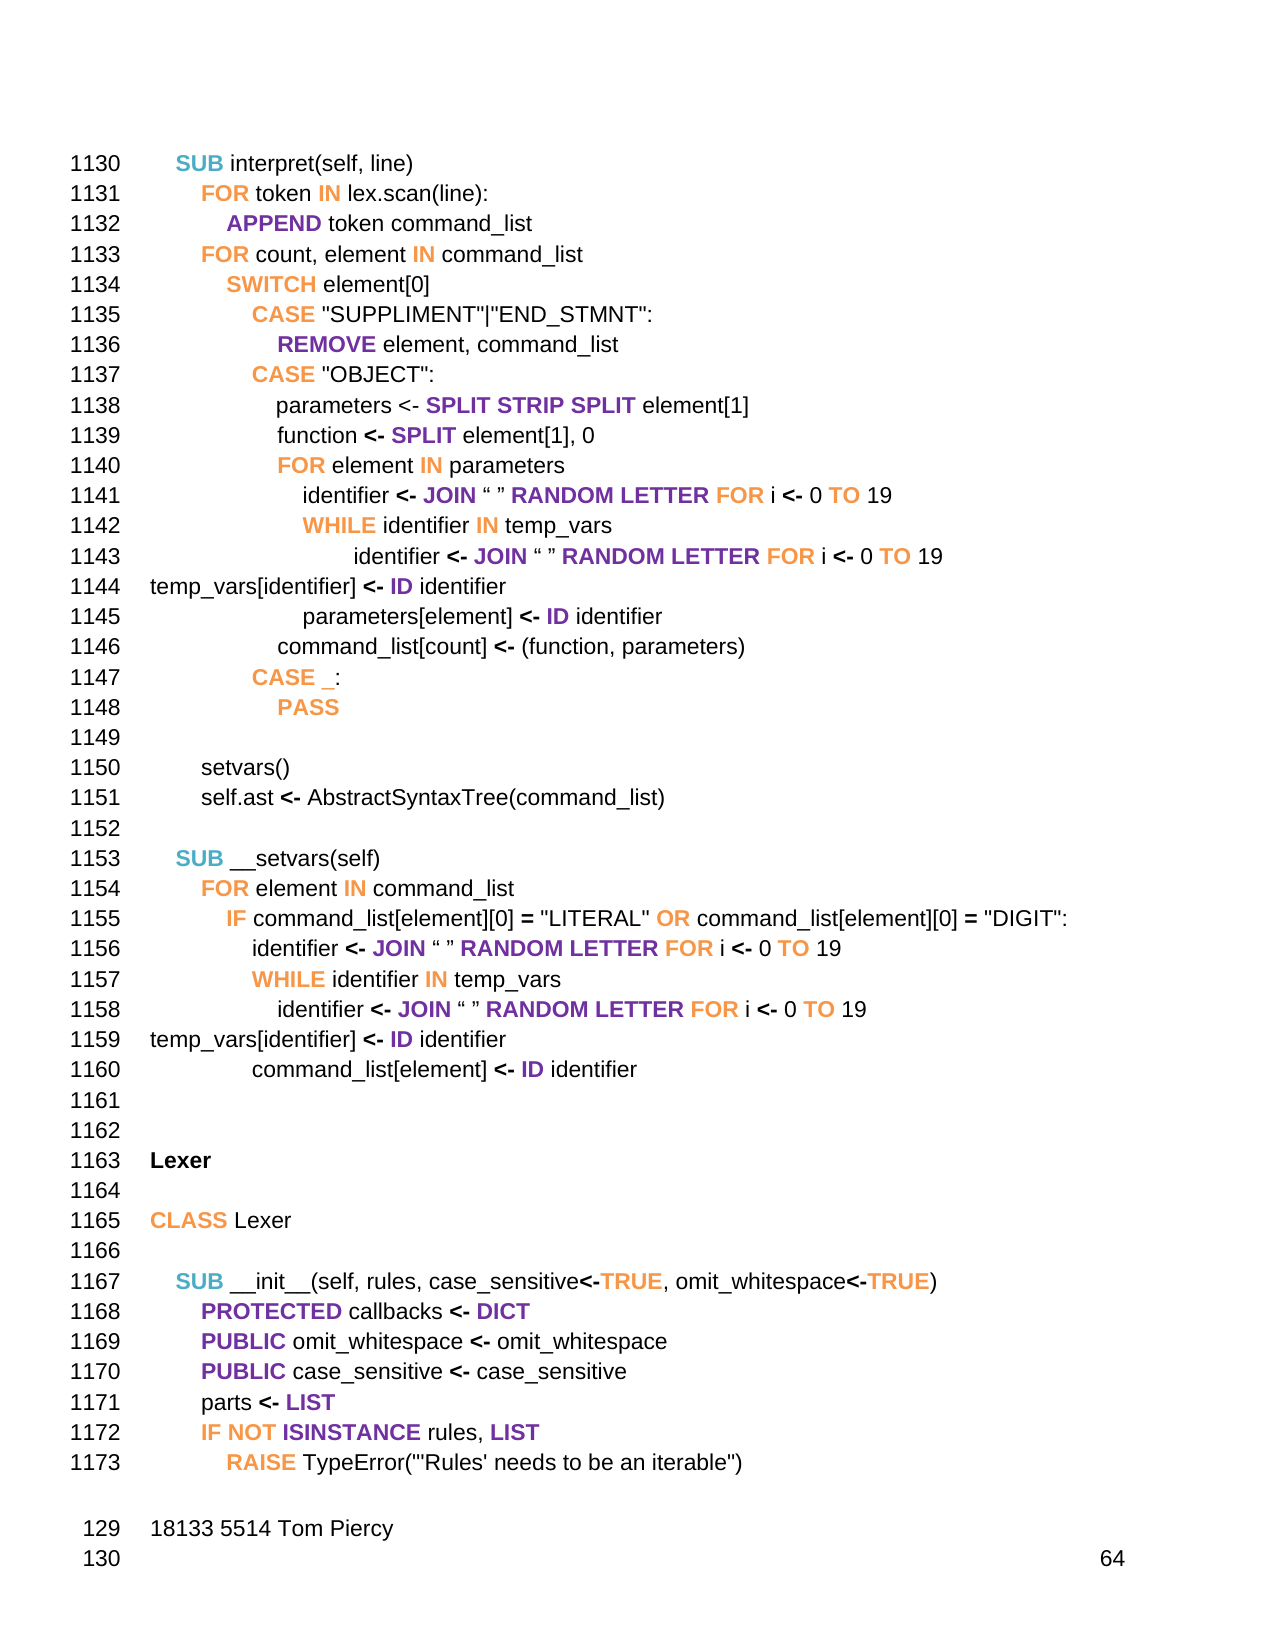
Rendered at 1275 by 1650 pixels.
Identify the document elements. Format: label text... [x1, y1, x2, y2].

text PROTECTED callbacks <- DICT [150, 1298, 1125, 1324]
text PUBLIC omit_whitespace <- omit_whitespace [150, 1328, 1125, 1354]
text self.ast <- AbstractSyntaxTree(command_list) [150, 784, 1125, 811]
text parts <- LIST [150, 1388, 1125, 1415]
text SUB interpret(self, line) [150, 150, 1125, 176]
text WHILE identifier IN temp_vars [150, 512, 1125, 539]
text CASE _: [150, 663, 1125, 690]
text FOR count, element IN command_list [150, 241, 1125, 267]
text IF NOT ISINSTANCE rules, LIST [150, 1419, 1125, 1445]
text REMOVE element, command_list [150, 331, 1125, 358]
text identifier <- JOIN “ ” RANDOM LETTER FOR i <- 0 TO 19 temp_vars[identifier] <- ID identifier [150, 543, 1125, 599]
text RAISE TypeError("'Rules' needs to be an iterable") [150, 1449, 1125, 1475]
text FOR element IN command_list [150, 875, 1125, 901]
text CASE "OBJECT": [150, 361, 1125, 388]
text IF command_list[element][0] = "LITERAL" OR command_list[element][0] = "DIGIT": [150, 905, 1125, 932]
text PUBLIC case_sensitive <- case_sensitive [150, 1358, 1125, 1385]
text parameters[element] <- ID identifier [150, 603, 1125, 629]
text parameters <- SPLIT STRIP SPLIT element[1] [150, 392, 1125, 418]
text CASE "SUPPLIMENT"|"END_STMNT": [150, 301, 1125, 327]
text command_list[element] <- ID identifier [150, 1056, 1125, 1083]
text SWITCH element[0] [150, 271, 1125, 297]
text WHILE identifier IN temp_vars [150, 966, 1125, 992]
text FOR element IN parameters [150, 452, 1125, 478]
text function <- SPLIT element[1], 0 [150, 422, 1125, 448]
text identifier <- JOIN “ ” RANDOM LETTER FOR i <- 0 TO 19 temp_vars[identifier] <- ID identifier [150, 996, 1125, 1052]
text Lexer [150, 1147, 1125, 1173]
text identifier <- JOIN “ ” RANDOM LETTER FOR i <- 0 TO 19 [150, 482, 1125, 509]
text SUB __setvars(self) [150, 845, 1125, 871]
text SUB __init__(self, rules, case_sensitive<-TRUE, omit_whitespace<-TRUE) [150, 1268, 1125, 1294]
text PASS [150, 694, 1125, 720]
text command_list[count] <- (function, parameters) [150, 633, 1125, 660]
text APPEND token command_list [150, 210, 1125, 237]
text FOR token IN lex.scan(line): [150, 180, 1125, 207]
text identifier <- JOIN “ ” RANDOM LETTER FOR i <- 0 TO 19 [150, 935, 1125, 962]
text setvars() [150, 754, 1125, 781]
text CLASS Lexer [150, 1207, 1125, 1234]
